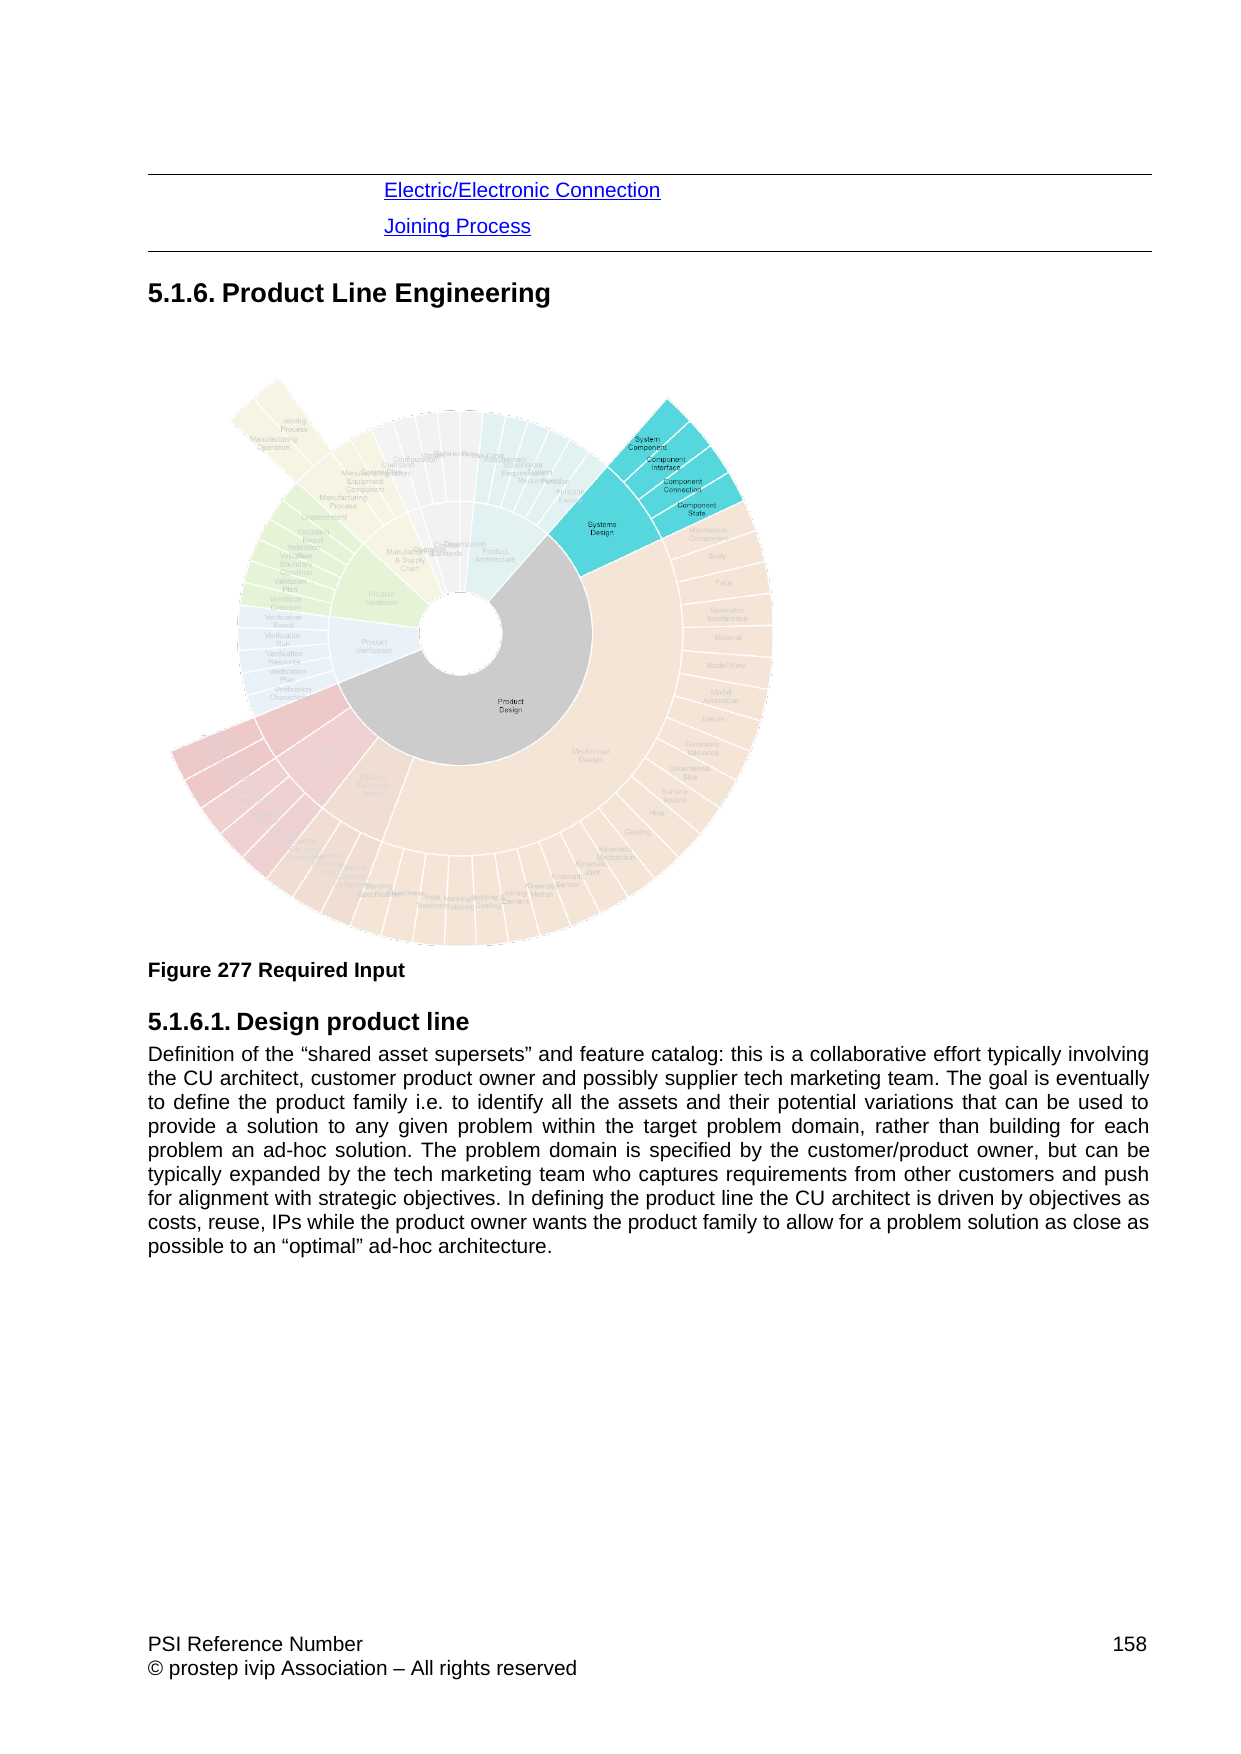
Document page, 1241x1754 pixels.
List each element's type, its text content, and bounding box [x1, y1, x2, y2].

subtitle Product Line Engineering [148, 277, 1152, 308]
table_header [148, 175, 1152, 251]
subtitle Design product line [148, 1007, 1152, 1036]
picture [147, 320, 773, 946]
text Definition of the “shared asset supersets” and feature catalog: this is a collaborative effort typically involving the CU architect, customer product owner and possibly supplier tech marketing team. The goal is eventually to define the product family i.e. to identify all the assets and their potential variations that can be used to provide a solution to any given problem within the target problem domain, rather than building for each problem an ad-hoc solution. The problem domain is specified by the customer/product owner, but can be typically expanded by the tech marketing team who captures requirements from other customers and push for alignment with strategic objectives. In defining the product line the CU architect is driven by objectives as costs, reuse, IPs while the product owner wants the product family to allow for a problem solution as close as possible to an “optimal” ad-hoc architecture. [148, 1042, 1152, 1257]
